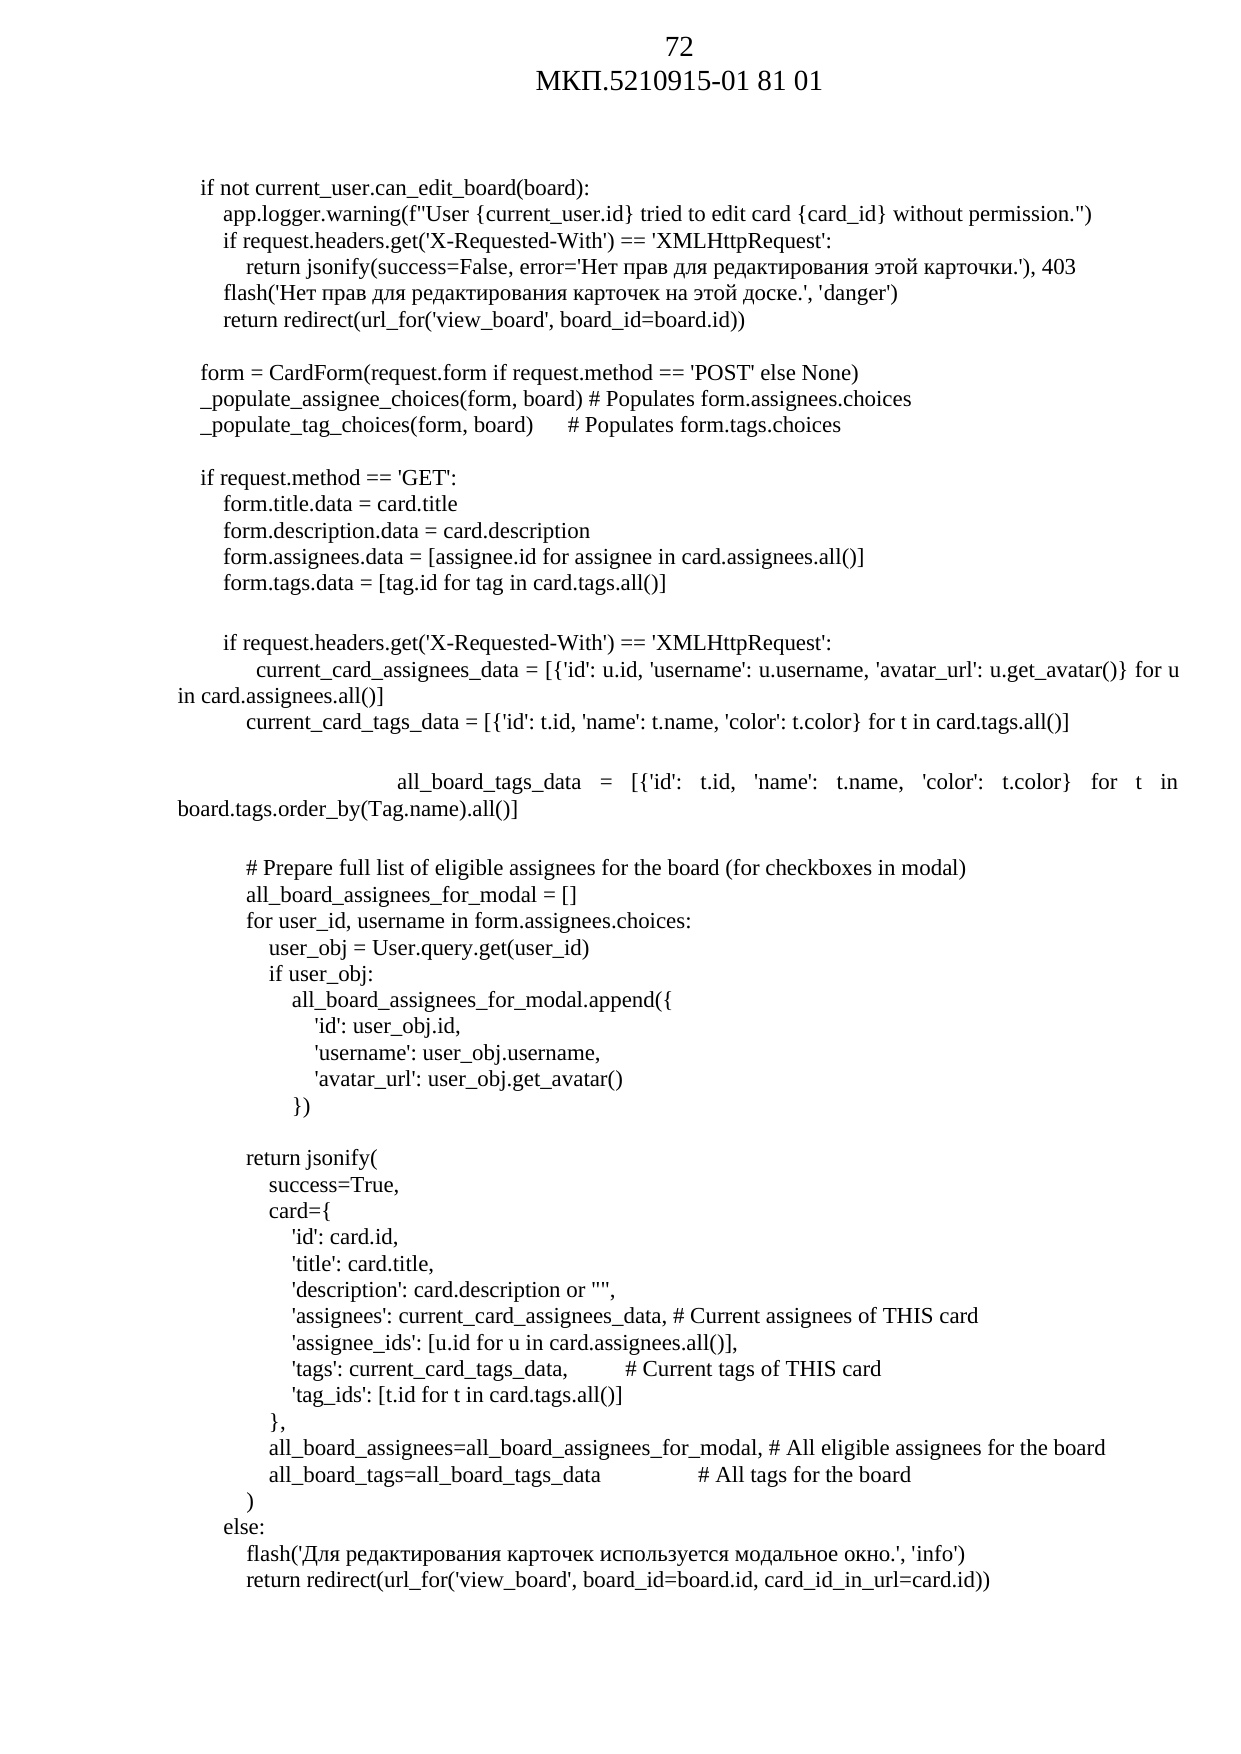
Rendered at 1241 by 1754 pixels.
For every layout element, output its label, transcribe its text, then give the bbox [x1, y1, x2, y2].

text current_card_tags_data = [{'id': t.id, 'name': t.name, 'color': t.color} for t in card.tags.all()] [177, 708, 1181, 735]
text form.description.data = card.description [177, 517, 1181, 543]
text flash('Нет прав для редактирования карточек на этой доске.', 'danger') [177, 279, 1181, 306]
text 'assignee_ids': [u.id for u in card.assignees.all()], [177, 1329, 1181, 1355]
text card={ [177, 1197, 1181, 1223]
text _populate_tag_choices(form, board) # Populates form.tags.choices [177, 411, 1181, 438]
text if not current_user.can_edit_board(board): [177, 174, 1181, 200]
text return redirect(url_for('view_board', board_id=board.id)) [177, 306, 1181, 332]
text else: [177, 1513, 1181, 1540]
text 'assignees': current_card_assignees_data, # Current assignees of THIS card [177, 1302, 1181, 1329]
text return jsonify(success=False, error='Нет прав для редактирования этой карточки.'), 403 [177, 253, 1181, 279]
text return jsonify( [177, 1144, 1181, 1171]
text app.logger.warning(f"User {current_user.id} tried to edit card {card_id} without permission.") [177, 200, 1181, 227]
text all_board_assignees=all_board_assignees_for_modal, # All eligible assignees for the board [177, 1434, 1181, 1461]
text }) [177, 1092, 1181, 1118]
text ) [177, 1487, 1181, 1513]
text _populate_assignee_choices(form, board) # Populates form.assignees.choices [177, 385, 1181, 411]
text current_card_assignees_data = [{'id': u.id, 'username': u.username, 'avatar_url': u.get_avatar()} for u in card.assignees.all()] [177, 656, 1181, 708]
text return redirect(url_for('view_board', board_id=board.id, card_id_in_url=card.id)) [177, 1566, 1181, 1592]
text 'tag_ids': [t.id for t in card.tags.all()] [177, 1382, 1181, 1408]
text 'id': user_obj.id, [177, 1013, 1181, 1039]
text if user_obj: [177, 960, 1181, 986]
text user_obj = User.query.get(user_id) [177, 933, 1181, 960]
text all_board_assignees_for_modal = [] [177, 881, 1181, 907]
text flash('Для редактирования карточек используется модальное окно.', 'info') [177, 1540, 1181, 1566]
text all_board_assignees_for_modal.append({ [177, 986, 1181, 1013]
text 'avatar_url': user_obj.get_avatar() [177, 1065, 1181, 1092]
text form.assignees.data = [assignee.id for assignee in card.assignees.all()] [177, 543, 1181, 569]
text all_board_tags=all_board_tags_data # All tags for the board [177, 1461, 1181, 1487]
text # Prepare full list of eligible assignees for the board (for checkboxes in modal) [177, 854, 1181, 881]
text success=True, [177, 1171, 1181, 1197]
text form = CardForm(request.form if request.method == 'POST' else None) [177, 358, 1181, 385]
text if request.method == 'GET': [177, 464, 1181, 490]
text }, [177, 1408, 1181, 1434]
text form.tags.data = [tag.id for tag in card.tags.all()] [177, 569, 1181, 596]
text 'description': card.description or "", [177, 1276, 1181, 1302]
text if request.headers.get('X-Requested-With') == 'XMLHttpRequest': [177, 629, 1181, 656]
text for user_id, username in form.assignees.choices: [177, 907, 1181, 933]
text if request.headers.get('X-Requested-With') == 'XMLHttpRequest': [177, 227, 1181, 253]
text 'id': card.id, [177, 1223, 1181, 1250]
text 'title': card.title, [177, 1250, 1181, 1276]
text all_board_tags_data = [{'id': t.id, 'name': t.name, 'color': t.color} for t in board.tags.order_by(Tag.name).all()] [177, 768, 1181, 821]
text form.title.data = card.title [177, 490, 1181, 517]
text 'tags': current_card_tags_data, # Current tags of THIS card [177, 1355, 1181, 1382]
text 'username': user_obj.username, [177, 1039, 1181, 1065]
